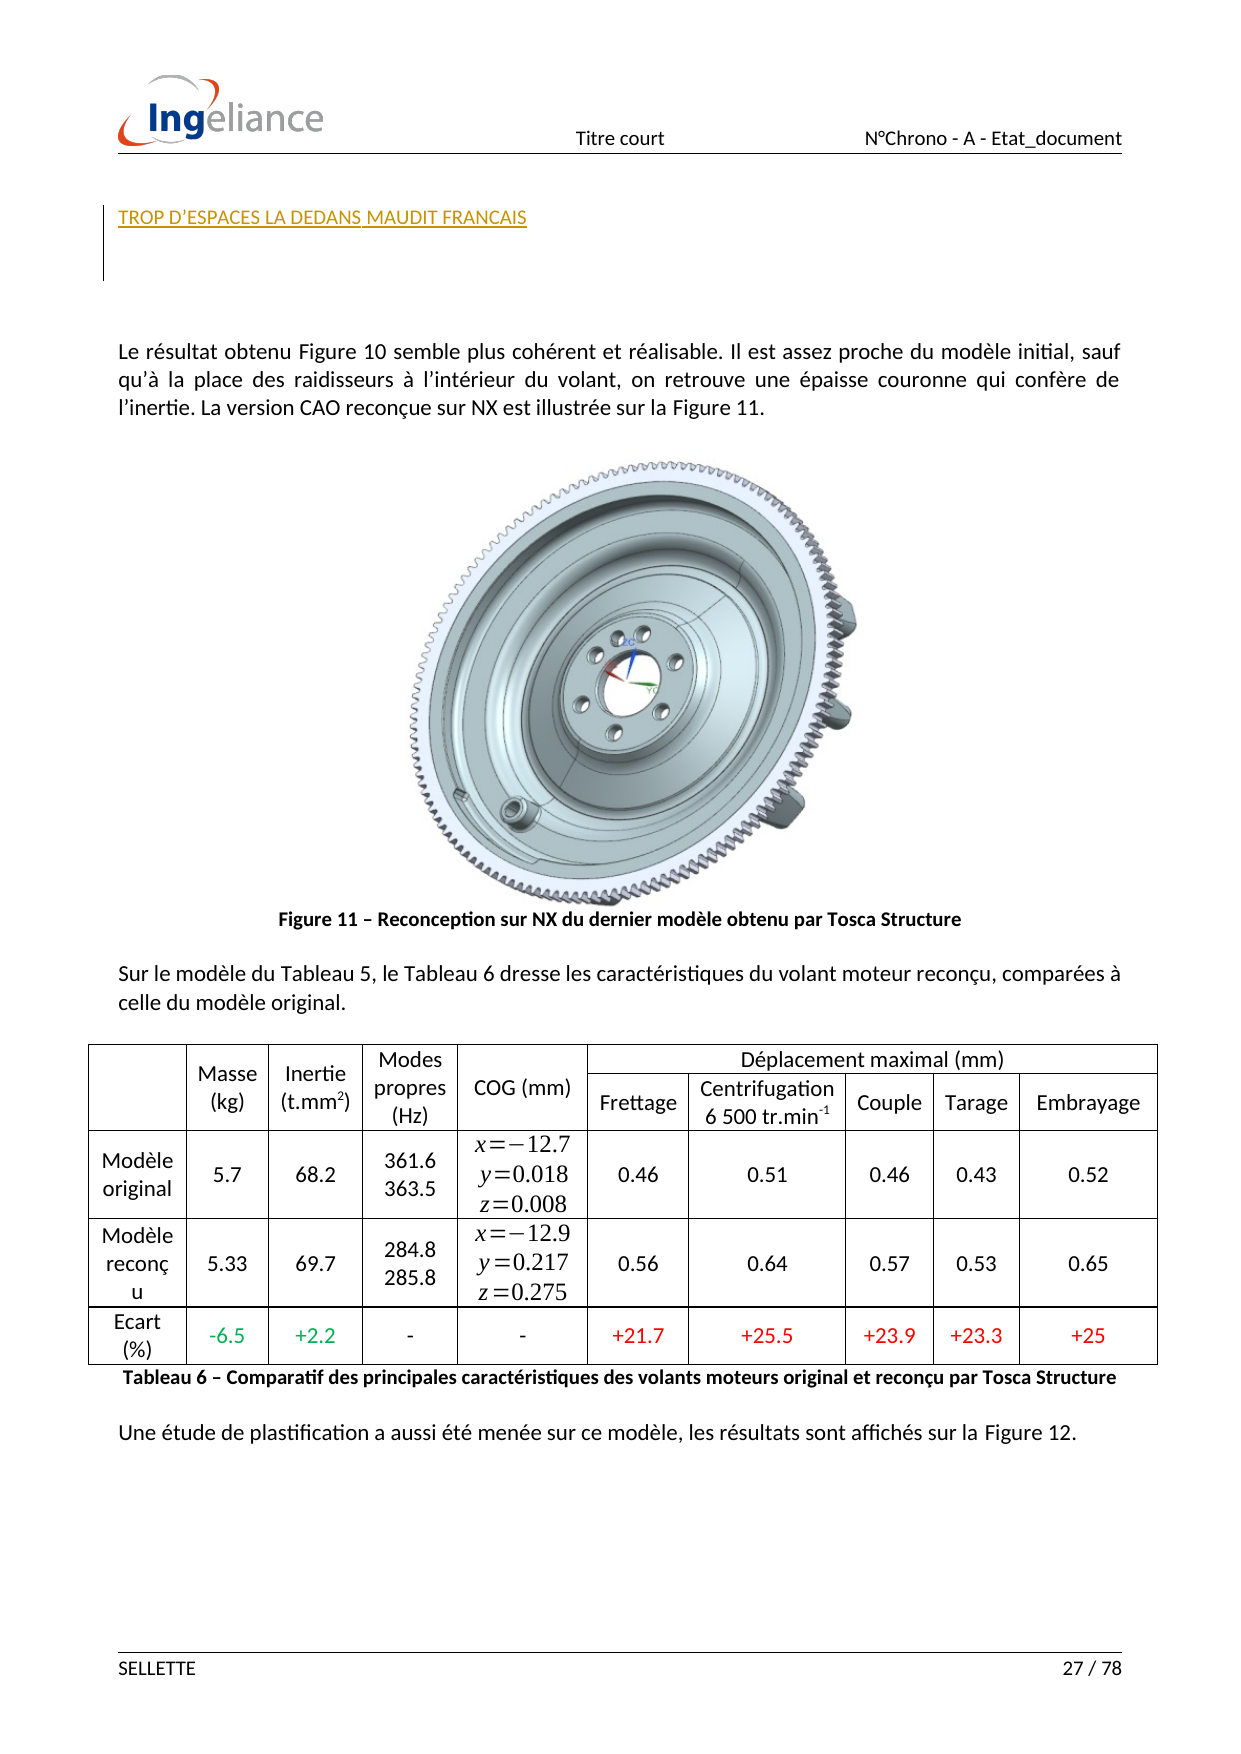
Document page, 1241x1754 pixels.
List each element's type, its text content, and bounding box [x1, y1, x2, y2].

table_header [89, 1045, 186, 1130]
table_cell Couple [846, 1074, 933, 1130]
table_cell - [363, 1308, 457, 1363]
table_cell 0.46 [846, 1131, 933, 1218]
table_cell 0.46 [588, 1131, 688, 1218]
table_cell [458, 1219, 587, 1306]
text Le résultat obtenu Figure 10 semble plus cohérent et réalisable. Il est assez proche du modèle initial, sauf qu’à la place des raidisseurs à l’intérieur du volant, on retrouve une épaisse couronne qui confère de l’inertie. La version CAO reconçue sur NX est illustrée sur la Figure 11. [118, 337, 1122, 421]
table_cell Modèle original [89, 1131, 186, 1218]
table_cell Centrifugation 6 500 tr.min-1 [689, 1074, 845, 1130]
table_cell +23.9 [846, 1308, 933, 1363]
table_cell Frettage [588, 1074, 688, 1130]
table_cell Tarage [934, 1074, 1019, 1130]
table_cell 5.33 [187, 1219, 268, 1306]
table_cell 5.7 [187, 1131, 268, 1218]
table_cell Embrayage [1020, 1074, 1157, 1130]
table_cell 68.2 [269, 1131, 362, 1218]
table_cell +21.7 [588, 1308, 688, 1363]
text Figure 11 – Reconception sur NX du dernier modèle obtenu par Tosca Structure [118, 906, 1122, 932]
table_cell [458, 1131, 587, 1218]
table_header Modes propres (Hz) [363, 1045, 457, 1130]
table_cell +25 [1020, 1308, 1157, 1363]
table_header Inertie (t.mm2) [269, 1045, 362, 1130]
table_cell 361.6 363.5 [363, 1131, 457, 1218]
table_cell 69.7 [269, 1219, 362, 1306]
table_cell 284.8 285.8 [363, 1219, 457, 1306]
table_cell 0.51 [689, 1131, 845, 1218]
table_cell +23.3 [934, 1308, 1019, 1363]
table_cell -6.5 [187, 1308, 268, 1363]
table_cell +25.5 [689, 1308, 845, 1363]
table_cell 0.43 [934, 1131, 1019, 1218]
text Une étude de plastification a aussi été menée sur ce modèle, les résultats sont affichés sur la Figure 12. [118, 1418, 1122, 1446]
table_cell Modèle reconçu [89, 1219, 186, 1306]
table_cell 0.52 [1020, 1131, 1157, 1218]
text Sur le modèle du Tableau 5, le Tableau 6 dresse les caractéristiques du volant moteur reconçu, comparées à celle du modèle original. [118, 959, 1122, 1016]
table_header Déplacement maximal (mm) [588, 1045, 1157, 1073]
table_header COG (mm) [458, 1045, 587, 1130]
table_cell 0.56 [588, 1219, 688, 1306]
table_cell Ecart (%) [89, 1308, 186, 1363]
text Tableau 6 – Comparatif des principales caractéristiques des volants moteurs original et reconçu par Tosca Structure [118, 1365, 1122, 1390]
table_cell +2.2 [269, 1308, 362, 1363]
picture [118, 75, 323, 146]
table_header Masse (kg) [187, 1045, 268, 1130]
table_cell 0.57 [846, 1219, 933, 1306]
table_cell 0.64 [689, 1219, 845, 1306]
table_cell 0.53 [934, 1219, 1019, 1306]
table_cell 0.65 [1020, 1219, 1157, 1306]
table_cell - [458, 1308, 587, 1363]
picture [376, 448, 864, 907]
